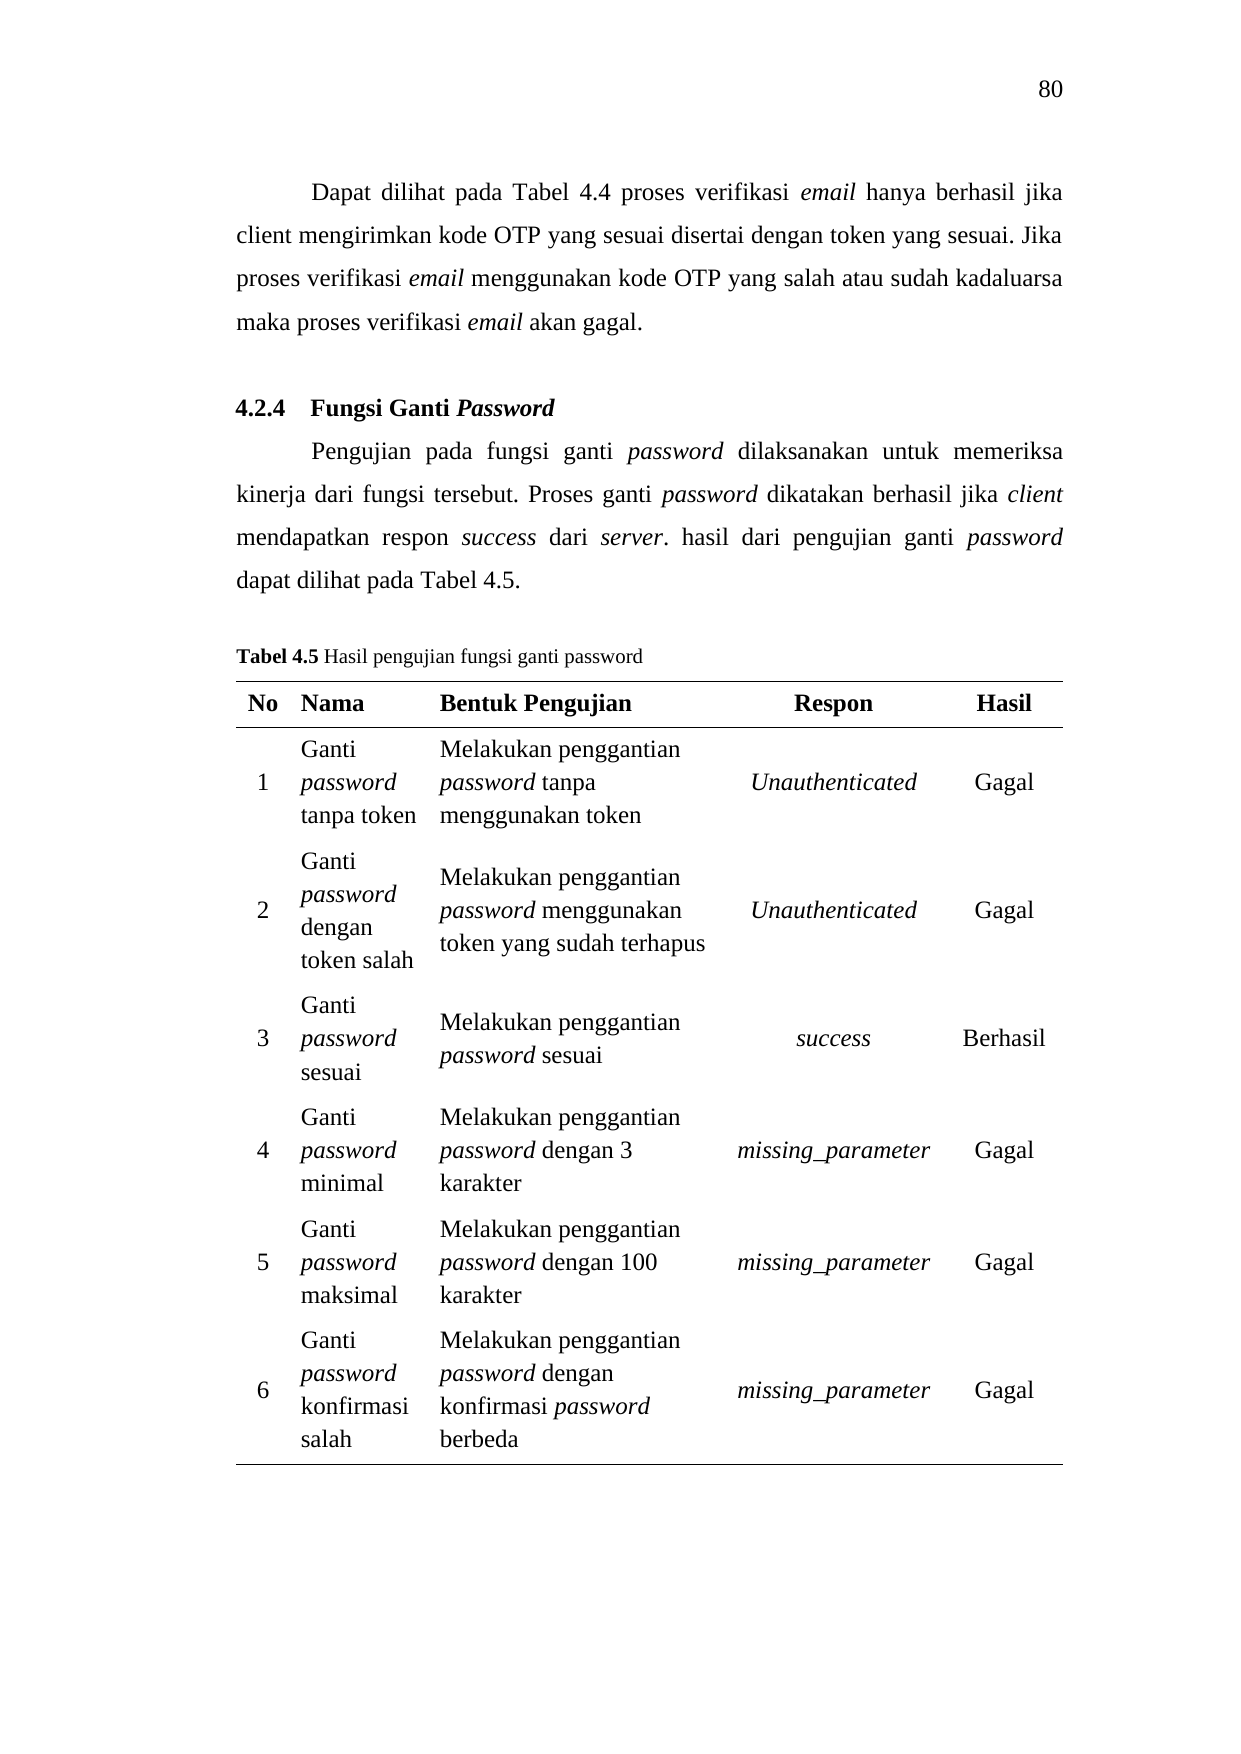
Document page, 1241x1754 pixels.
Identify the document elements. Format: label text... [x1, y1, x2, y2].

table_cell success [722, 984, 945, 1096]
table_header Bentuk Pengujian [428, 682, 722, 727]
table_cell Ganti password minimal [289, 1096, 428, 1207]
table_header No [236, 682, 289, 727]
table_cell Gagal [945, 1319, 1063, 1463]
table_cell missing_parameter [722, 1208, 945, 1319]
table_header Hasil [945, 682, 1063, 727]
table_cell 6 [236, 1319, 289, 1463]
table_cell missing_parameter [722, 1096, 945, 1207]
table_cell Melakukan penggantian password menggunakan token yang sudah terhapus [428, 840, 722, 984]
table_cell Unauthenticated [722, 728, 945, 840]
table_cell 3 [236, 984, 289, 1096]
table_cell 5 [236, 1208, 289, 1319]
table_header Nama [289, 682, 428, 727]
text Tabel 4.5 Hasil pengujian fungsi ganti password [236, 644, 1063, 668]
table_cell Ganti password dengan token salah [289, 840, 428, 984]
table_cell 2 [236, 840, 289, 984]
table_header Respon [722, 682, 945, 727]
table_cell Melakukan penggantian password tanpa menggunakan token [428, 728, 722, 840]
table_cell Melakukan penggantian password dengan konfirmasi password berbeda [428, 1319, 722, 1463]
table_cell Ganti password konfirmasi salah [289, 1319, 428, 1463]
table_cell missing_parameter [722, 1319, 945, 1463]
table_cell 1 [236, 728, 289, 840]
table_cell Berhasil [945, 984, 1063, 1096]
table_cell Gagal [945, 1096, 1063, 1207]
table_cell Unauthenticated [722, 840, 945, 984]
table_cell Ganti password tanpa token [289, 728, 428, 840]
table_cell 4 [236, 1096, 289, 1207]
text Pengujian pada fungsi ganti password dilaksanakan untuk memeriksa kinerja dari fungsi tersebut. Proses ganti password dikatakan berhasil jika client mendapatkan respon success dari server. hasil dari pengujian ganti password dapat dilihat pada Tabel 4.5. [236, 436, 1063, 594]
table_cell Gagal [945, 1208, 1063, 1319]
table_cell Melakukan penggantian password dengan 100 karakter [428, 1208, 722, 1319]
table_cell Gagal [945, 728, 1063, 840]
text Dapat dilihat pada Tabel 4.4 proses verifikasi email hanya berhasil jika client mengirimkan kode OTP yang sesuai disertai dengan token yang sesuai. Jika proses verifikasi email menggunakan kode OTP yang salah atau sudah kadaluarsa maka proses verifikasi email akan gagal. [236, 177, 1063, 335]
table_cell Ganti password maksimal [289, 1208, 428, 1319]
table_cell Melakukan penggantian password sesuai [428, 984, 722, 1096]
text Fungsi Ganti Password [235, 393, 1063, 422]
table_cell Ganti password sesuai [289, 984, 428, 1096]
table_cell Melakukan penggantian password dengan 3 karakter [428, 1096, 722, 1207]
table_cell Gagal [945, 840, 1063, 984]
